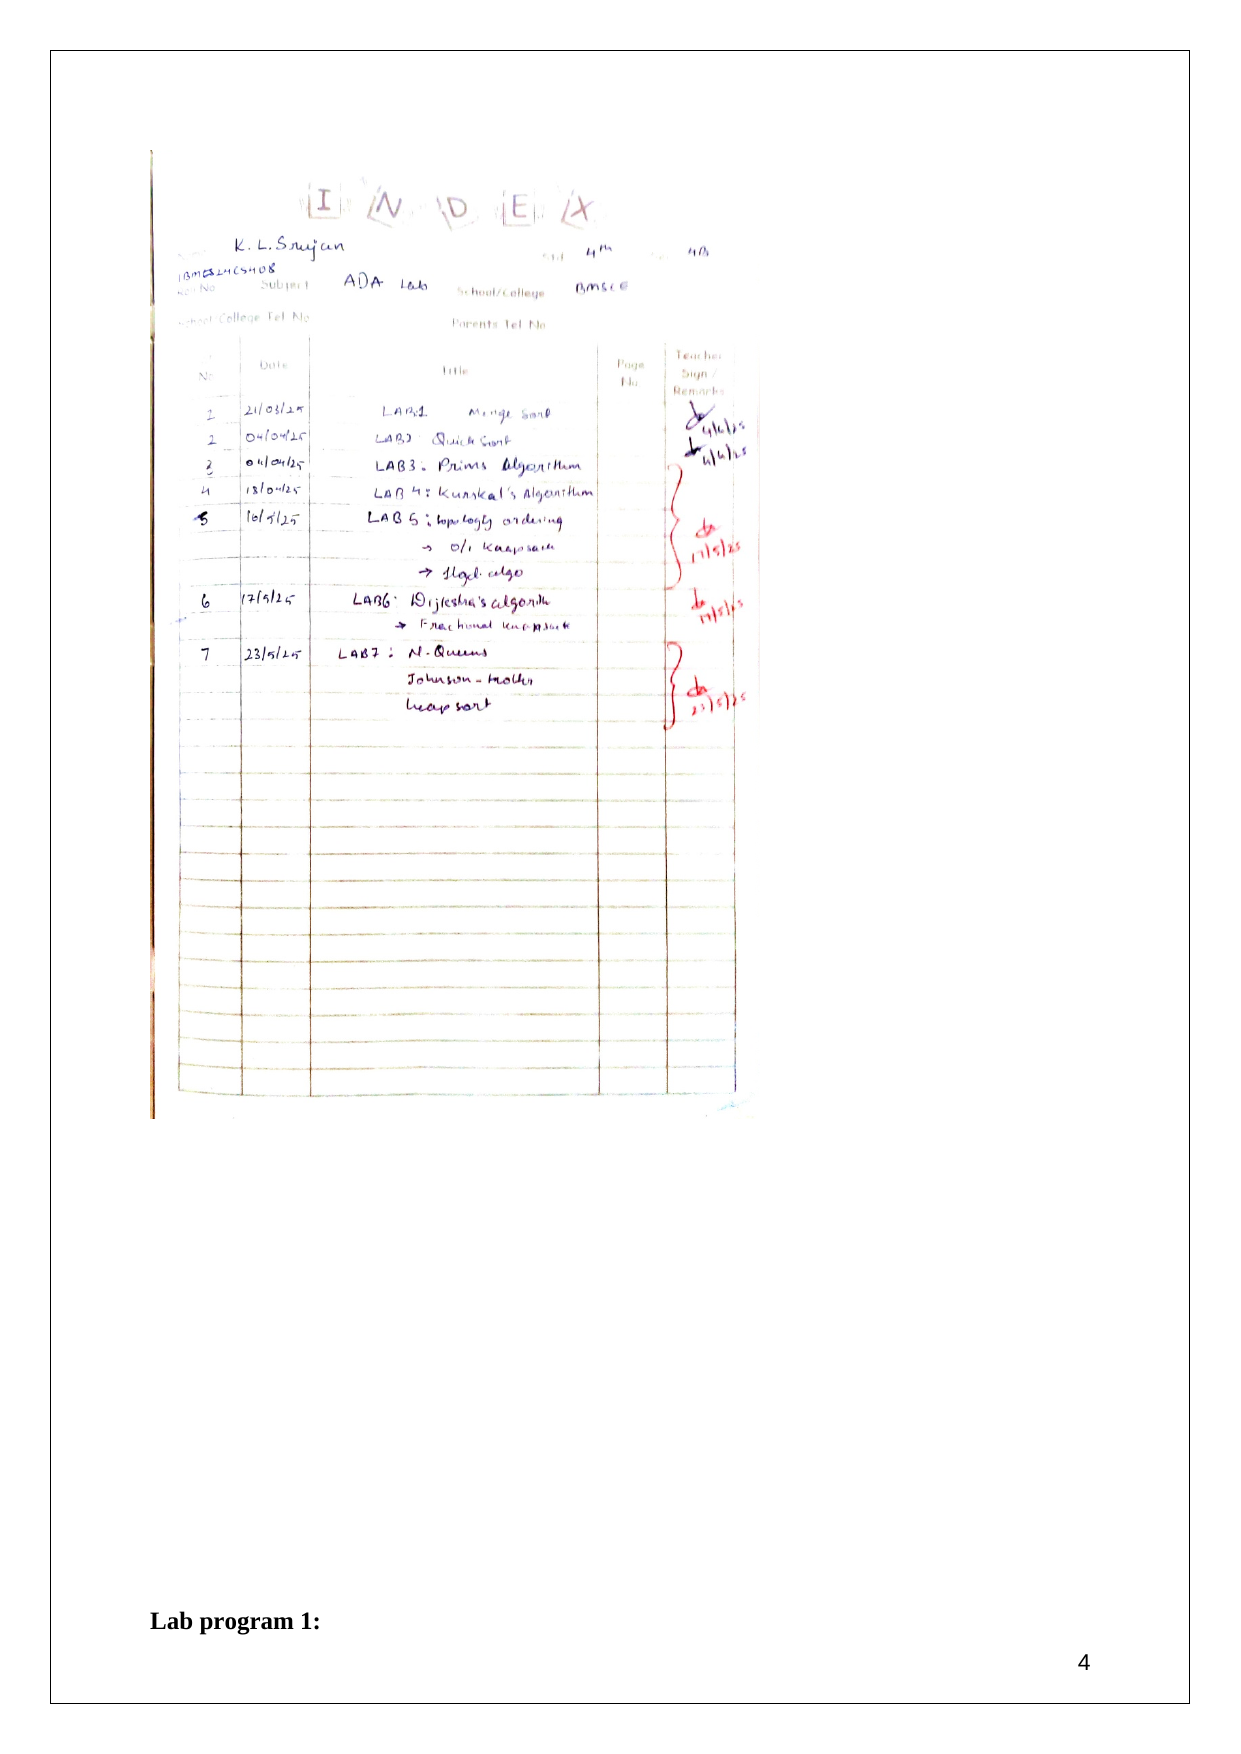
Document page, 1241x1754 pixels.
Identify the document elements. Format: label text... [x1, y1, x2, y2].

text Lab program 1: [150, 1606, 1090, 1635]
picture [150, 150, 760, 1119]
